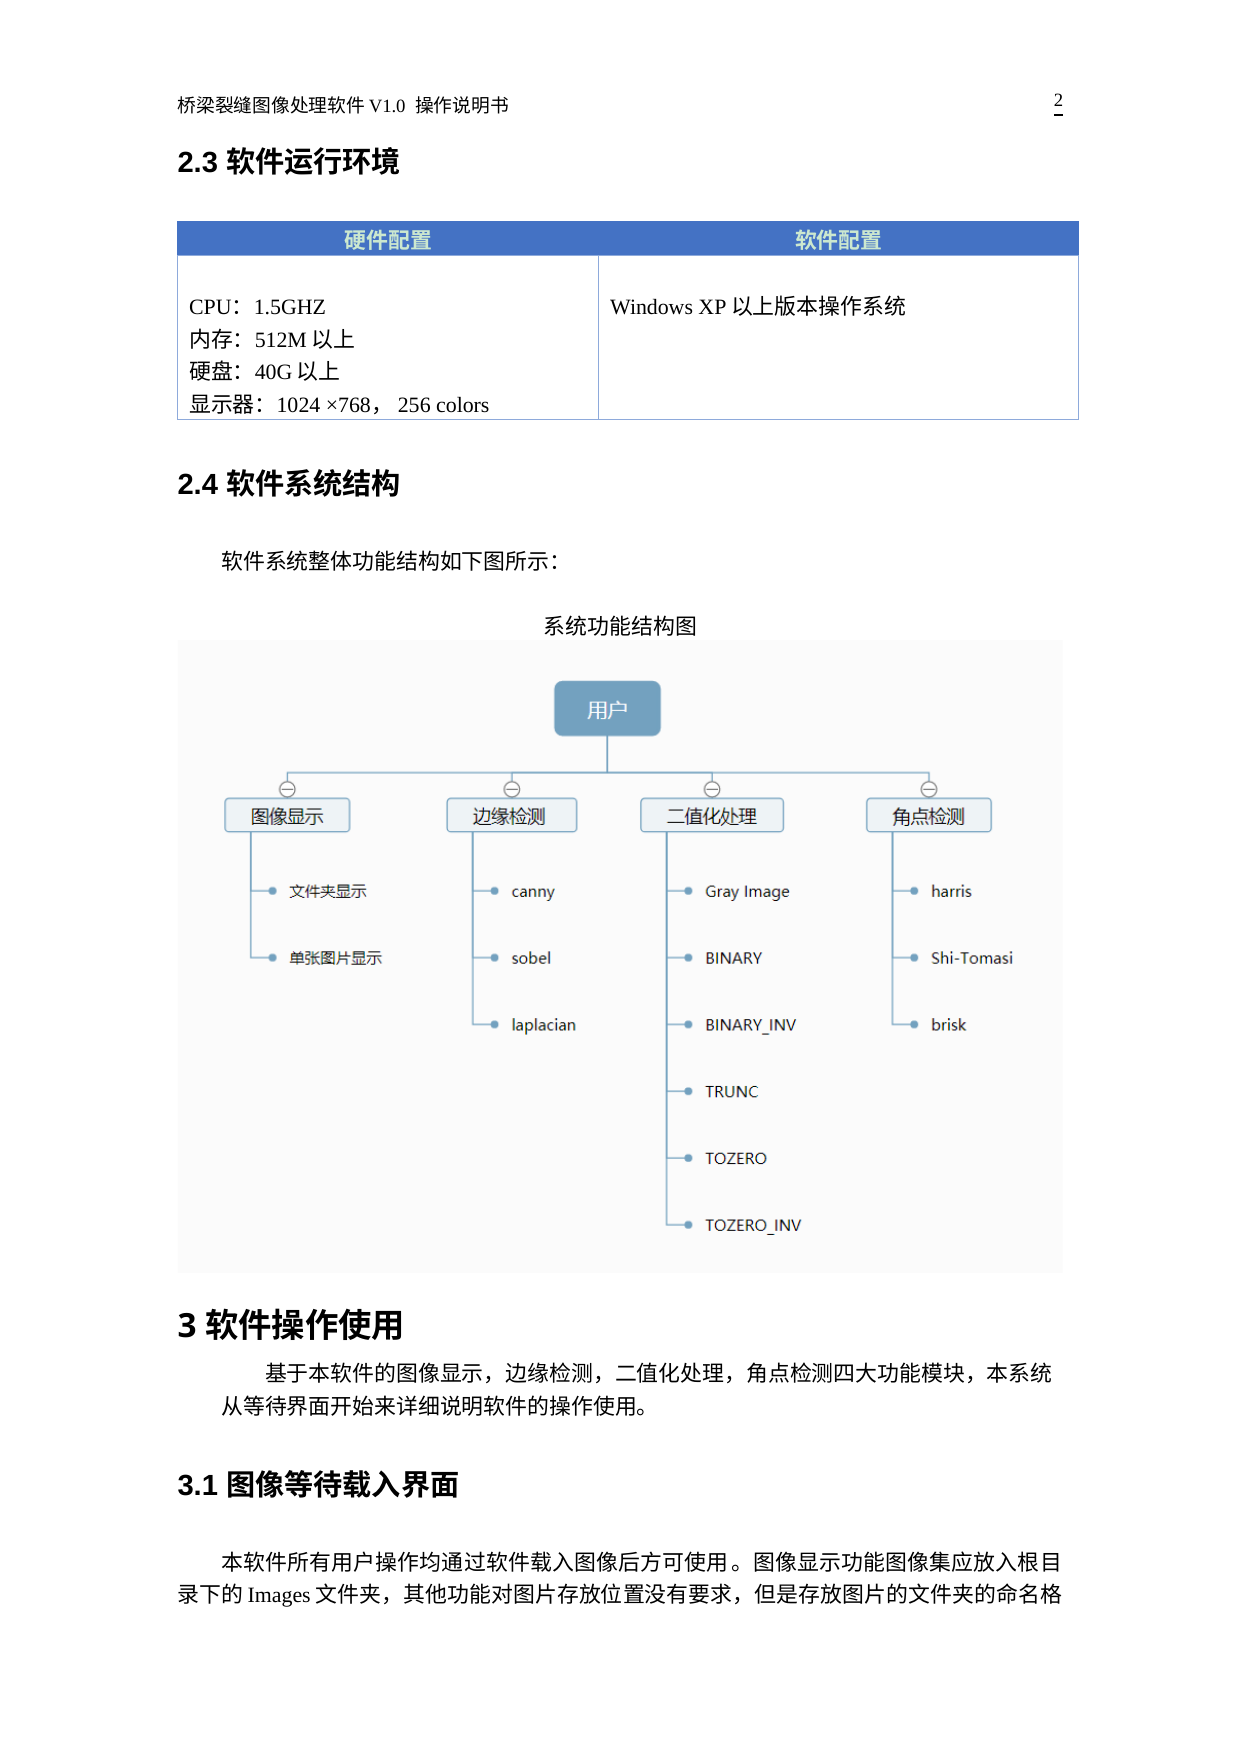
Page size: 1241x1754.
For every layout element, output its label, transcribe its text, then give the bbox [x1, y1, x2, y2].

subtitle 2.3 软件运行环境 [177, 127, 1063, 192]
text 基于本软件的图像显示，边缘检测，二值化处理，角点检测四大功能模块，本系统从等待界面开始来详细说明软件的操作使用。 [221, 1356, 1063, 1421]
text 系统功能结构图 [177, 608, 1063, 640]
picture [177, 640, 1063, 1273]
subtitle 3.1 图像等待载入界面 [177, 1450, 1063, 1515]
table_cell Windows XP以上版本操作系统 [599, 256, 1078, 419]
table_cell CPU：1.5GHZ 内存：512M以上 硬盘：40G以上 显示器：1024 ×768， 256 colors [178, 256, 598, 419]
table_header 硬件配置 [178, 222, 599, 255]
subtitle 2.4 软件系统结构 [177, 449, 1063, 514]
text 3 软件操作使用 [177, 1291, 1063, 1356]
text 软件系统整体功能结构如下图所示： [177, 543, 1063, 576]
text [177, 1544, 1063, 1609]
table_header 软件配置 [599, 222, 1078, 255]
